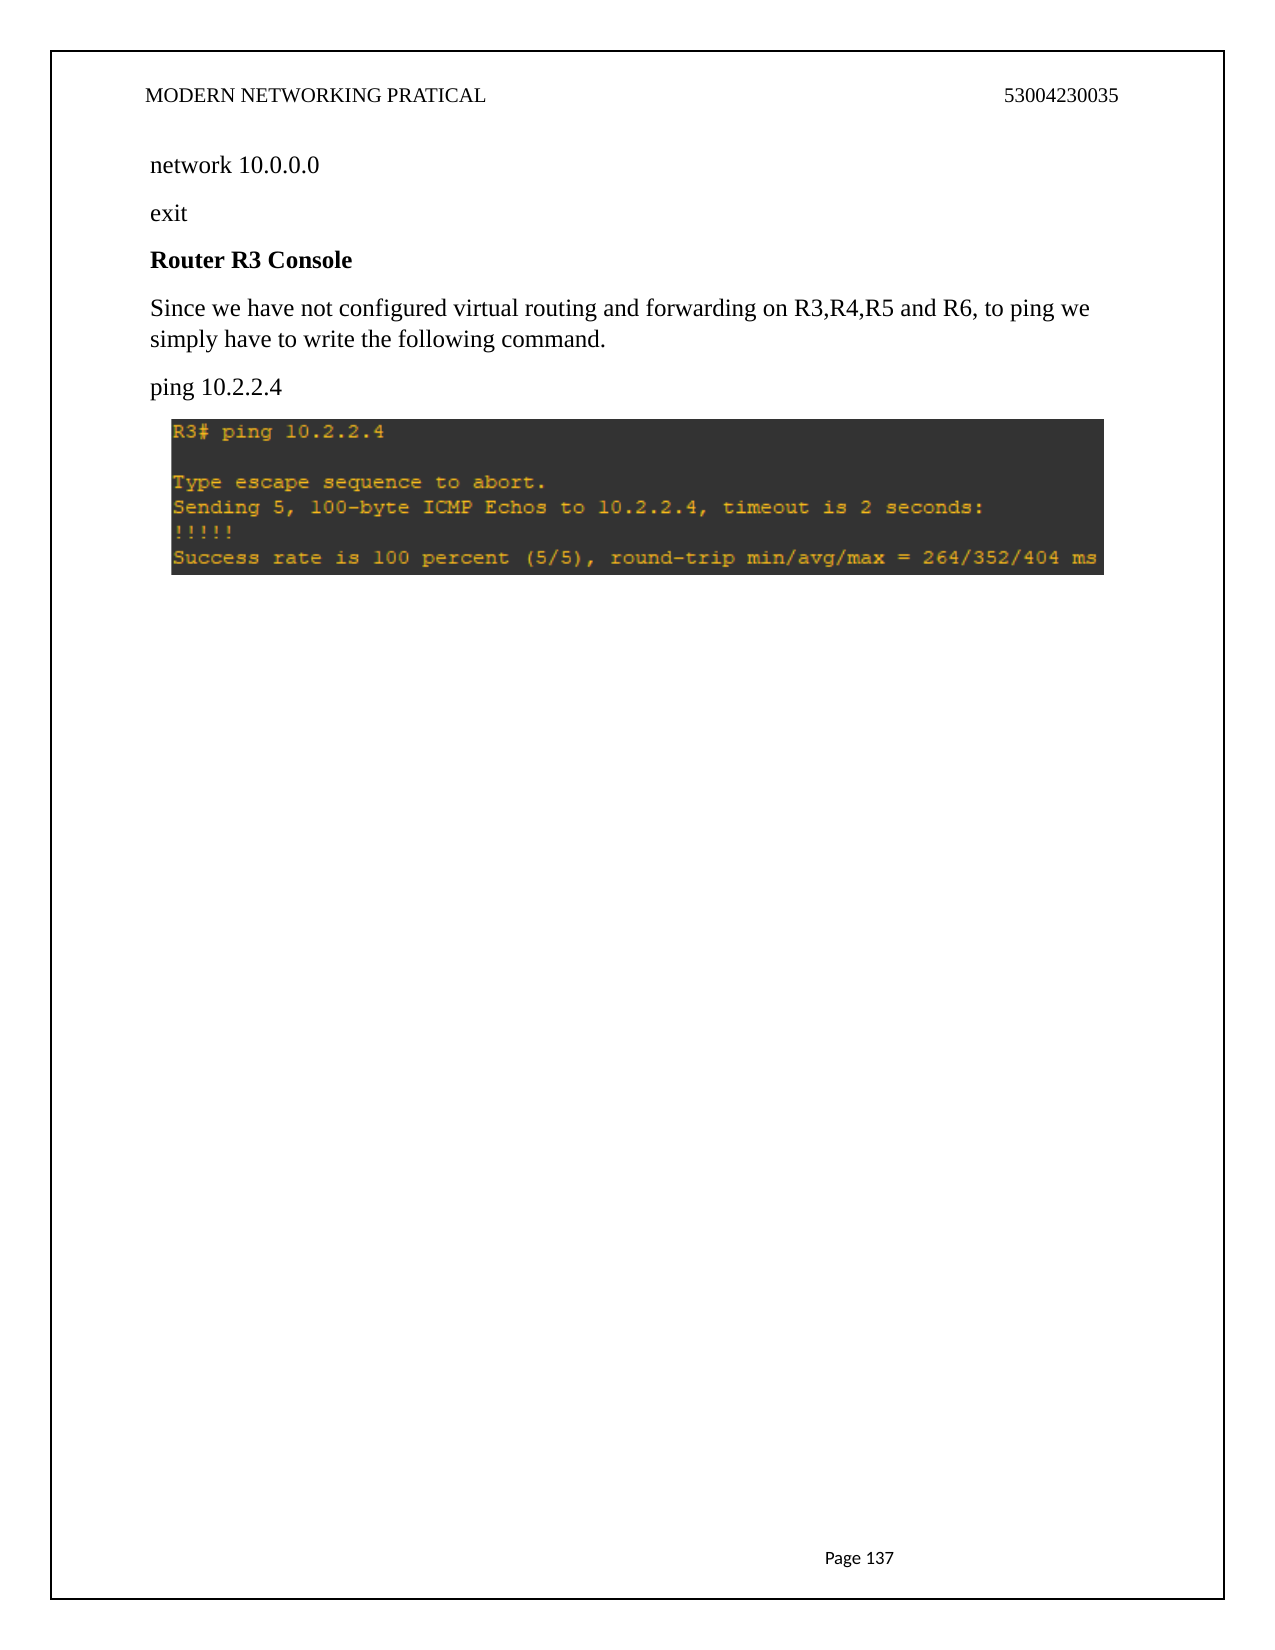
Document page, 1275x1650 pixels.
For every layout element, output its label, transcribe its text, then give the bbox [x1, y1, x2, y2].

text network 10.0.0.0 [150, 150, 1125, 179]
text exit [150, 198, 1125, 226]
text Router R3 Console [150, 245, 1125, 274]
picture [171, 419, 1104, 575]
text ping 10.2.2.4 [150, 372, 1125, 401]
text Since we have not configured virtual routing and forwarding on R3,R4,R5 and R6, to ping we simply have to write the following command. [150, 293, 1125, 353]
